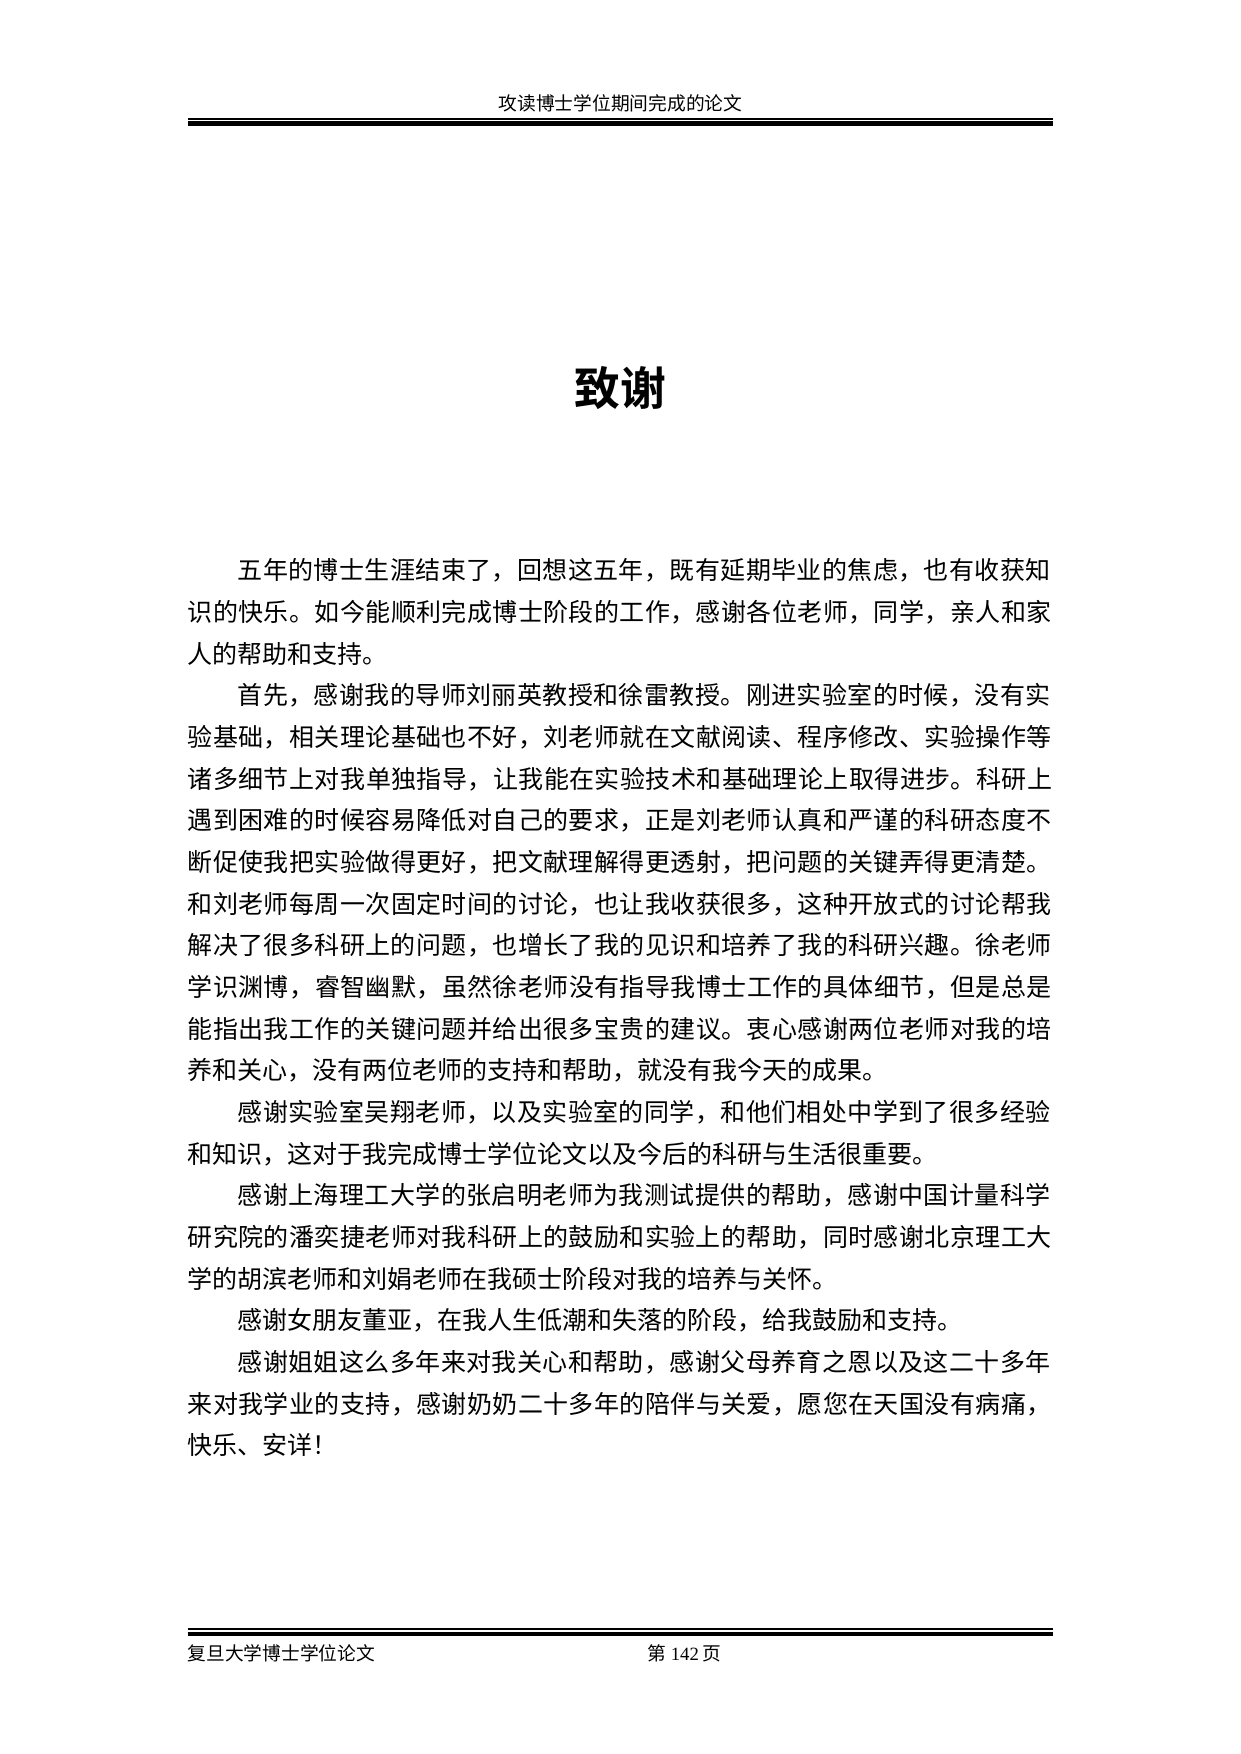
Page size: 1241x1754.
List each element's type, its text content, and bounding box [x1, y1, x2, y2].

text 感谢女朋友董亚，在我人生低潮和失落的阶段，给我鼓励和支持。 [187, 1296, 1053, 1338]
subtitle 致谢 [187, 352, 1053, 418]
text 感谢实验室吴翔老师，以及实验室的同学，和他们相处中学到了很多经验和知识，这对于我完成博士学位论文以及今后的科研与生活很重要。 [187, 1088, 1053, 1171]
text 五年的博士生涯结束了，回想这五年，既有延期毕业的焦虑，也有收获知识的快乐。如今能顺利完成博士阶段的工作，感谢各位老师，同学，亲人和家人的帮助和支持。 [187, 546, 1053, 671]
text 感谢上海理工大学的张启明老师为我测试提供的帮助，感谢中国计量科学研究院的潘奕捷老师对我科研上的鼓励和实验上的帮助，同时感谢北京理工大学的胡滨老师和刘娟老师在我硕士阶段对我的培养与关怀。 [187, 1171, 1053, 1296]
text 首先，感谢我的导师刘丽英教授和徐雷教授。刚进实验室的时候，没有实验基础，相关理论基础也不好，刘老师就在文献阅读、程序修改、实验操作等诸多细节上对我单独指导，让我能在实验技术和基础理论上取得进步。科研上遇到困难的时候容易降低对自己的要求，正是刘老师认真和严谨的科研态度不断促使我把实验做得更好，把文献理解得更透射，把问题的关键弄得更清楚。和刘老师每周一次固定时间的讨论，也让我收获很多，这种开放式的讨论帮我解决了很多科研上的问题，也增长了我的见识和培养了我的科研兴趣。徐老师学识渊博，睿智幽默，虽然徐老师没有指导我博士工作的具体细节，但是总是能指出我工作的关键问题并给出很多宝贵的建议。衷心感谢两位老师对我的培养和关心，没有两位老师的支持和帮助，就没有我今天的成果。 [187, 671, 1053, 1088]
text 感谢姐姐这么多年来对我关心和帮助，感谢父母养育之恩以及这二十多年来对我学业的支持，感谢奶奶二十多年的陪伴与关爱，愿您在天国没有病痛，快乐、安详！ [187, 1338, 1053, 1463]
